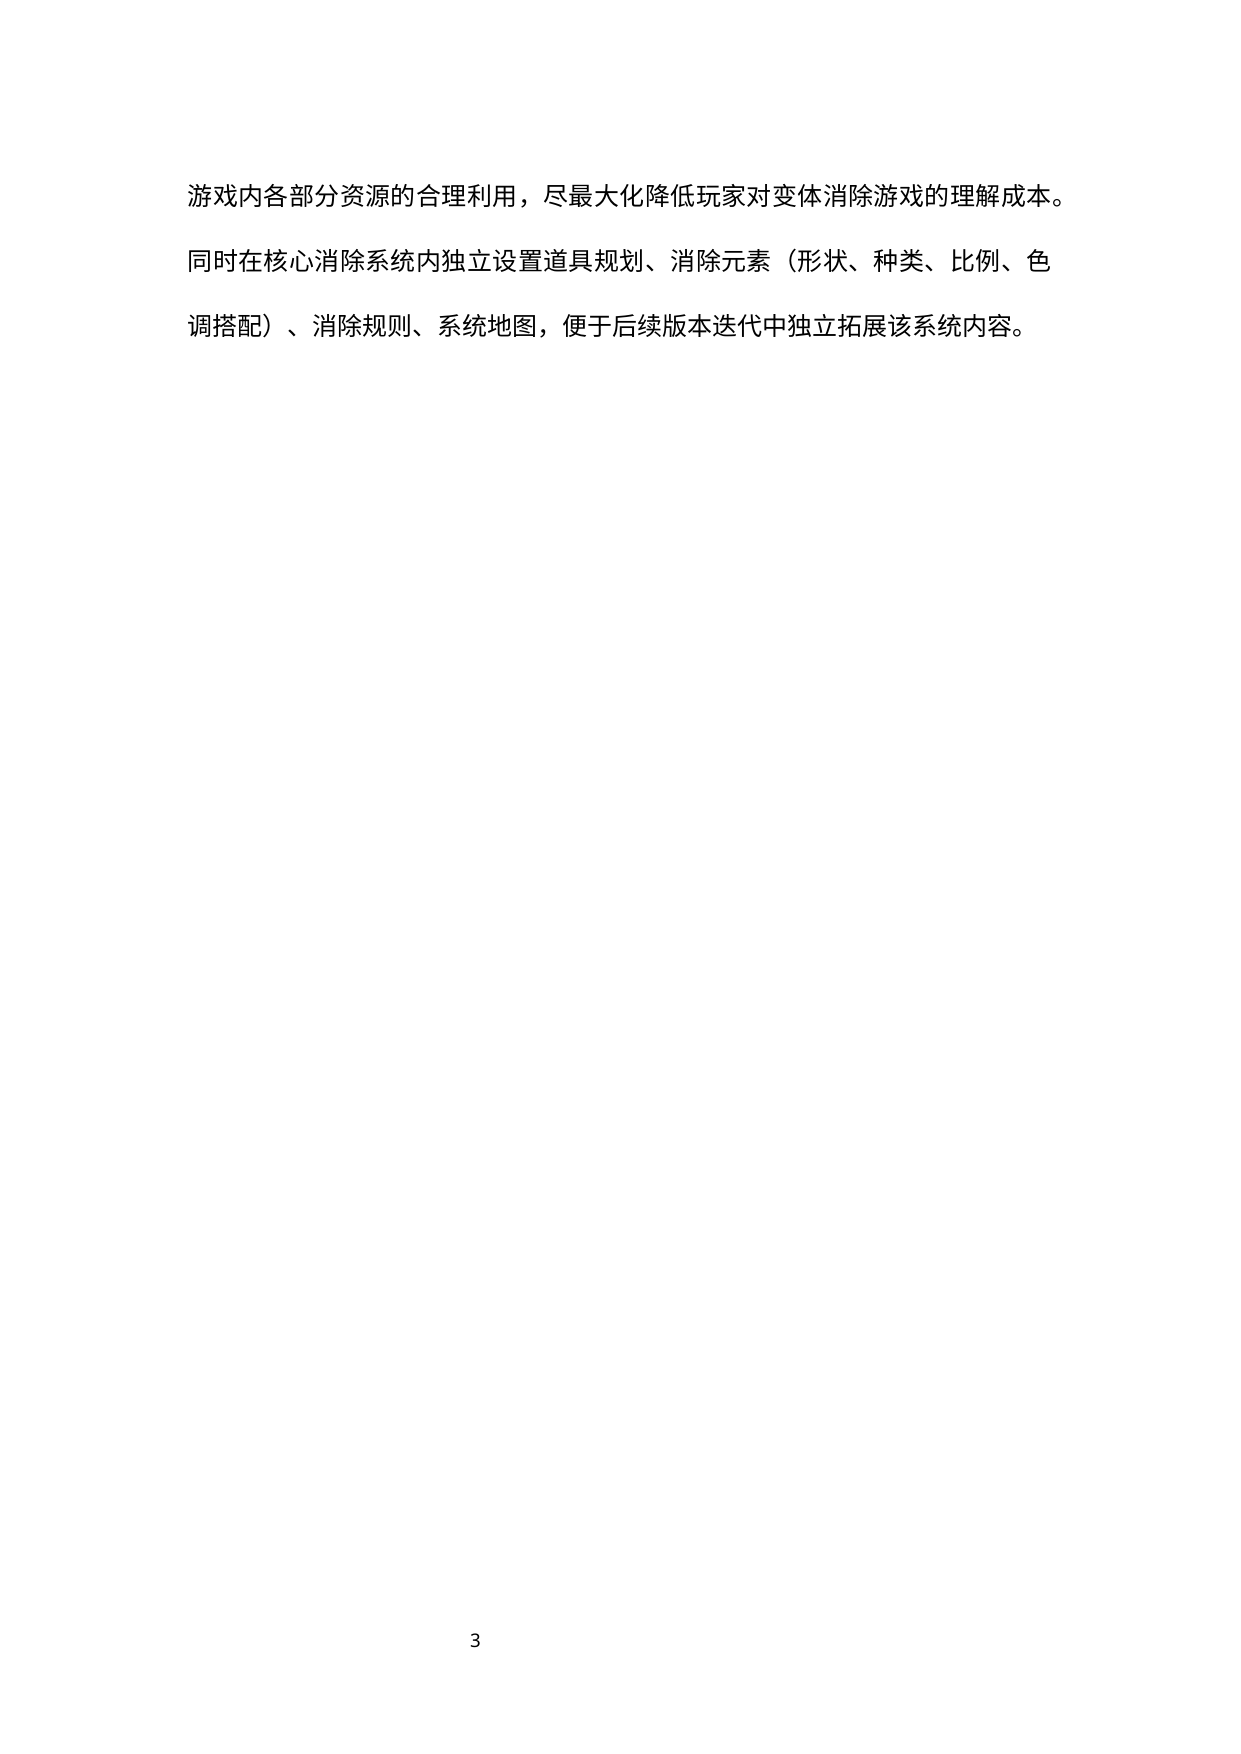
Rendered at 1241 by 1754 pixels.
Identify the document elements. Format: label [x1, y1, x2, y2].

list [187, 162, 1053, 357]
